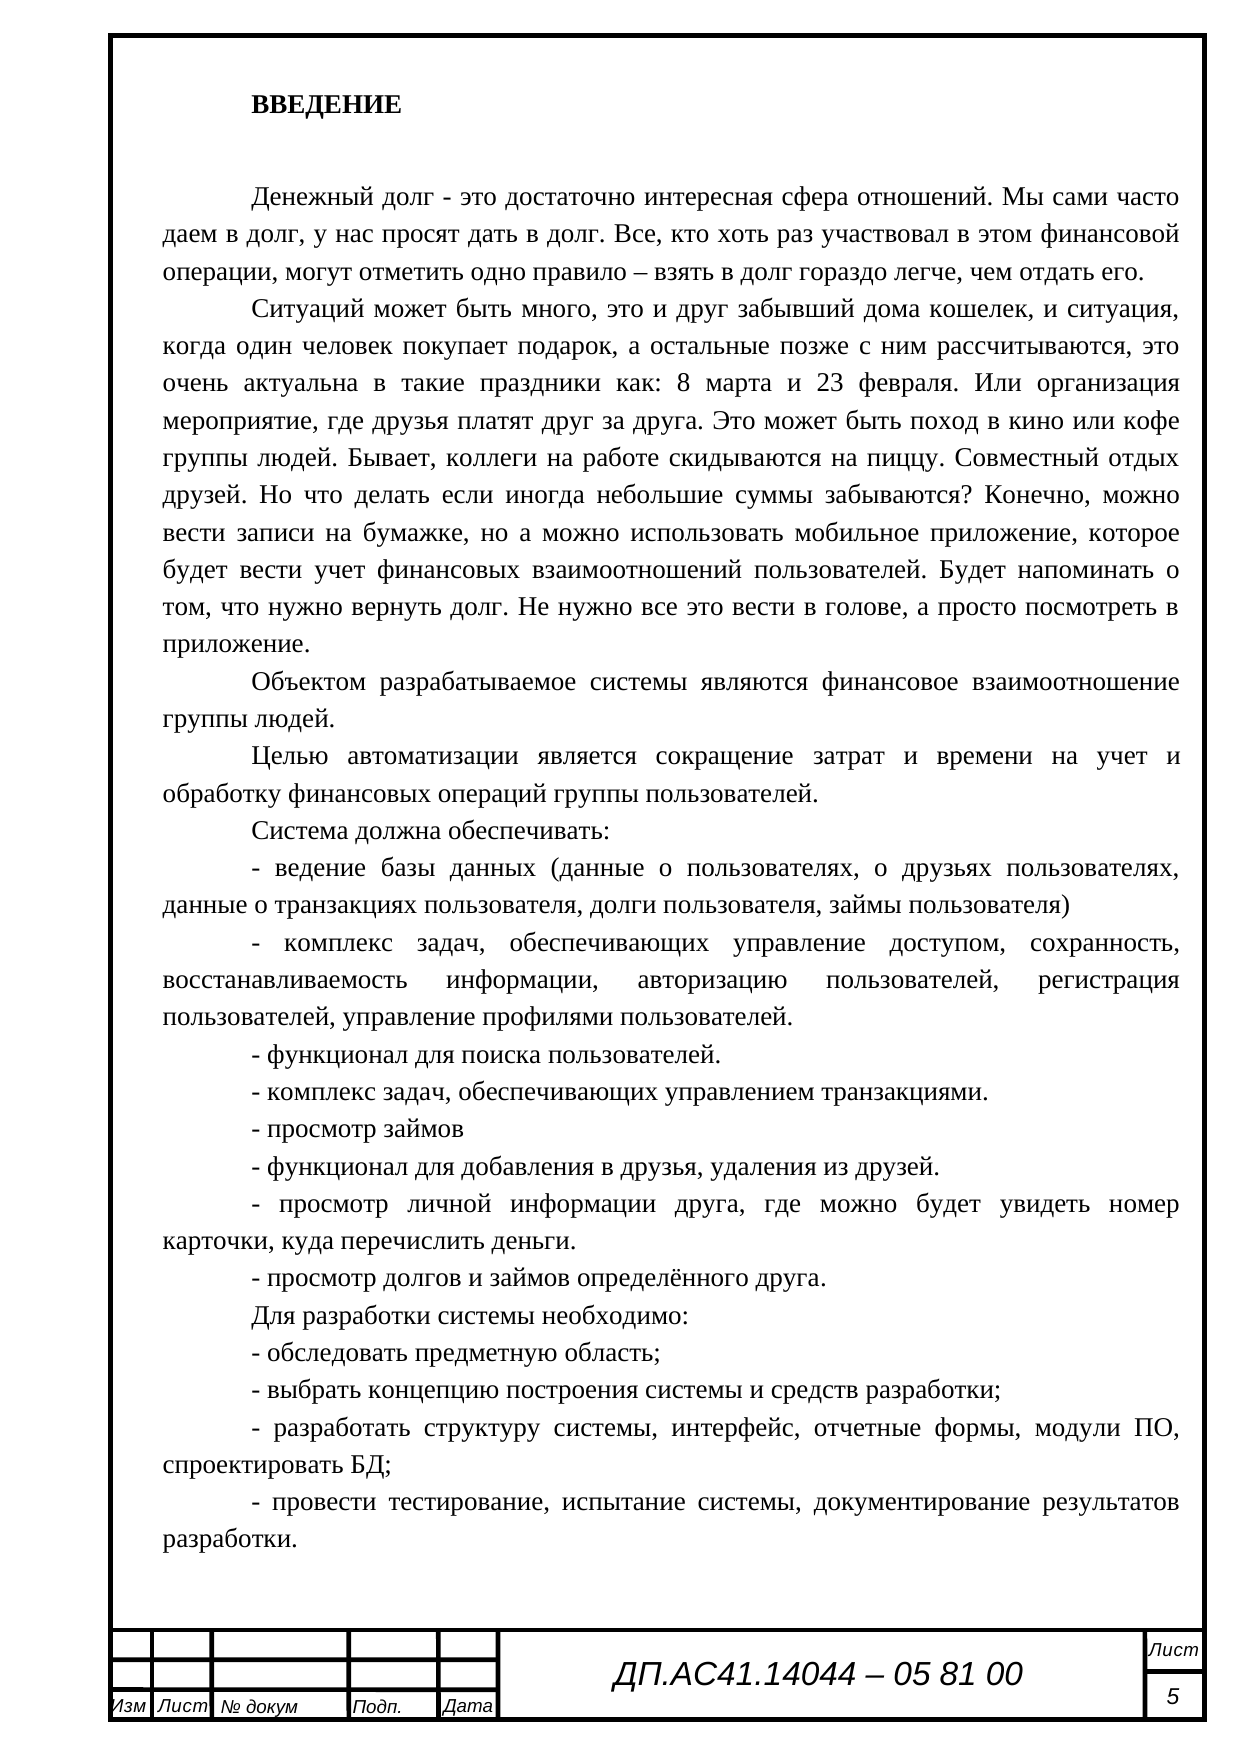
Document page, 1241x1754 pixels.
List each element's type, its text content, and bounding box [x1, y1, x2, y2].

text Объектом разрабатываемое системы являются финансовое взаимоотношение группы людей. [162, 665, 1181, 733]
text Система должна обеспечивать: [162, 814, 1181, 845]
text Целью автоматизации является сокращение затрат и времени на учет и обработку финансовых операций группы пользователей. [162, 739, 1181, 808]
text Ситуаций может быть много, это и друг забывший дома кошелек, и ситуация, когда один человек покупает подарок, а остальные позже с ним рассчитываются, это очень актуальна в такие праздники как: 8 марта и 23 февраля. Или организация мероприятие, где друзья платят друг за друга. Это может быть поход в кино или кофе группы людей. Бывает, коллеги на работе скидываются на пиццу. Совместный отдых друзей. Но что делать если иногда небольшие суммы забываются? Конечно, можно вести записи на бумажке, но а можно использовать мобильное приложение, которое будет вести учет финансовых взаимоотношений пользователей. Будет напоминать о том, что нужно вернуть долг. Не нужно все это вести в голове, а просто посмотреть в приложение. [162, 292, 1181, 659]
text Для разработки системы необходимо: [162, 1299, 1181, 1330]
text - обследовать предметную область; [162, 1336, 1181, 1367]
text - ведение базы данных (данные о пользователях, о друзьях пользователях, данные о транзакциях пользователя, долги пользователя, займы пользователя) [162, 851, 1181, 920]
text - комплекс задач, обеспечивающих управление доступом, сохранность, восстанавливаемость информации, авторизацию пользователей, регистрация пользователей, управление профилями пользователей. [162, 926, 1181, 1032]
text - функционал для поиска пользователей. [162, 1038, 1181, 1069]
text - просмотр личной информации друга, где можно будет увидеть номер карточки, куда перечислить деньги. [162, 1187, 1181, 1255]
text - разработать структуру системы, интерфейс, отчетные формы, модули ПО, спроектировать БД; [162, 1411, 1181, 1479]
text Денежный долг - это достаточно интересная сфера отношений. Мы сами часто даем в долг, у нас просят дать в долг. Все, кто хоть раз участвовал в этом финансовой операции, могут отметить одно правило – взять в долг гораздо легче, чем отдать его. [162, 180, 1181, 286]
subtitle ВВЕДЕНИЕ [162, 89, 1181, 120]
text - просмотр долгов и займов определённого друга. [162, 1262, 1181, 1293]
text - провести тестирование, испытание системы, документирование результатов разработки. [162, 1485, 1181, 1554]
text - просмотр займов [162, 1112, 1181, 1143]
text - комплекс задач, обеспечивающих управлением транзакциями. [162, 1075, 1181, 1106]
text - выбрать концепцию построения системы и средств разработки; [162, 1373, 1181, 1404]
text - функционал для добавления в друзья, удаления из друзей. [162, 1150, 1181, 1181]
